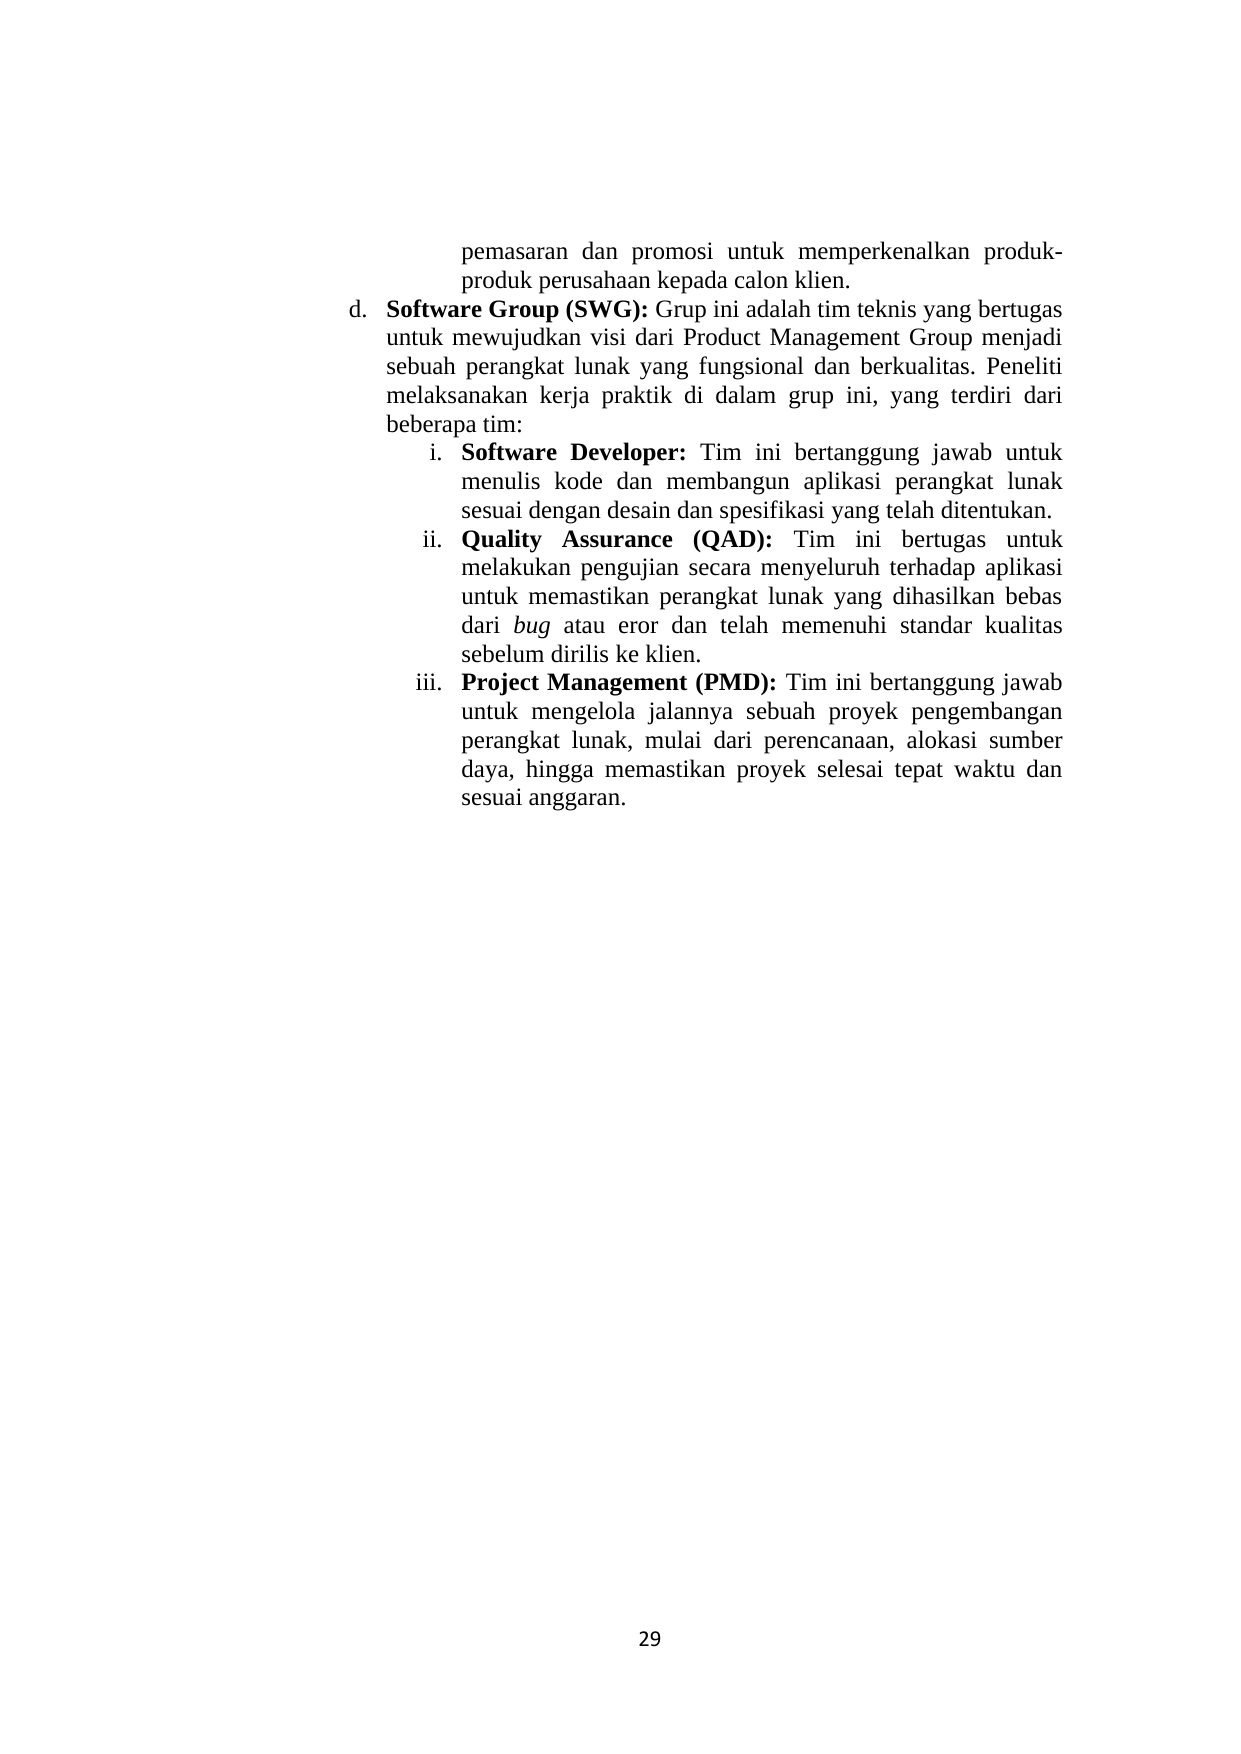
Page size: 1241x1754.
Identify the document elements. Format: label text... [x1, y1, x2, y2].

list Software Developer: Tim ini bertanggung jawab untuk menulis kode dan membangun aplikasi perangkat lunak sesuai dengan desain dan spesifikasi yang telah ditentukan. [442, 437, 1063, 524]
list Software Group (SWG): Grup ini adalah tim teknis yang bertugas untuk mewujudkan visi dari Product Management Group menjadi sebuah perangkat lunak yang fungsional dan berkualitas. Peneliti melaksanakan kerja praktik di dalam grup ini, yang terdiri dari beberapa tim: [349, 294, 1063, 437]
list Project Management (PMD): Tim ini bertanggung jawab untuk mengelola jalannya sebuah proyek pengembangan perangkat lunak, mulai dari perencanaan, alokasi sumber daya, hingga memastikan proyek selesai tepat waktu dan sesuai anggaran. [442, 667, 1063, 811]
list Quality Assurance (QAD): Tim ini bertugas untuk melakukan pengujian secara menyeluruh terhadap aplikasi untuk memastikan perangkat lunak yang dihasilkan bebas dari bug atau eror dan telah memenuhi standar kualitas sebelum dirilis ke klien. [442, 524, 1063, 667]
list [442, 236, 1063, 294]
